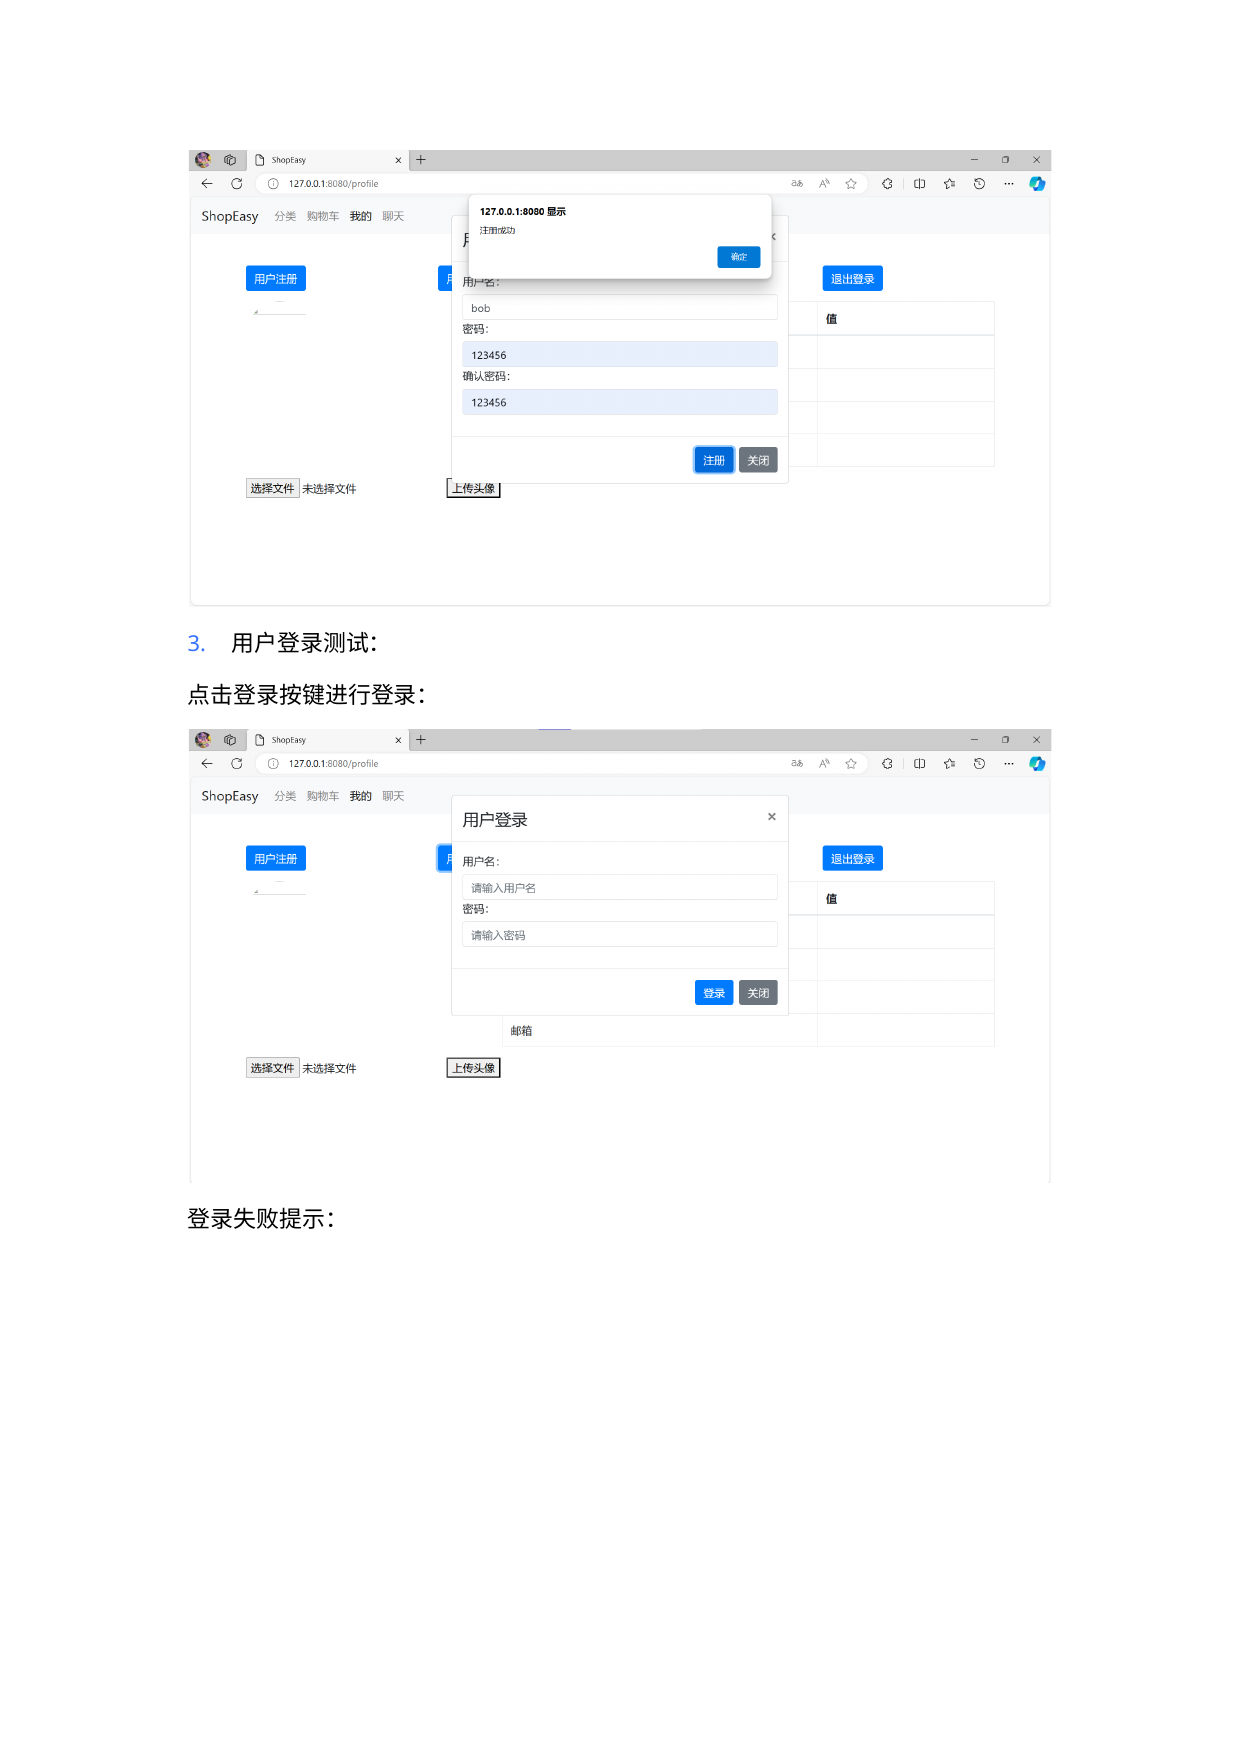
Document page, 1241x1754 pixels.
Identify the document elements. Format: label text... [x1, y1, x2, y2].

text 点击登录按键进行登录： [187, 677, 1053, 710]
list 用户登录测试： [187, 625, 1053, 658]
picture [188, 729, 1052, 1183]
text 登录失败提示： [187, 1201, 1053, 1234]
picture [188, 150, 1052, 607]
